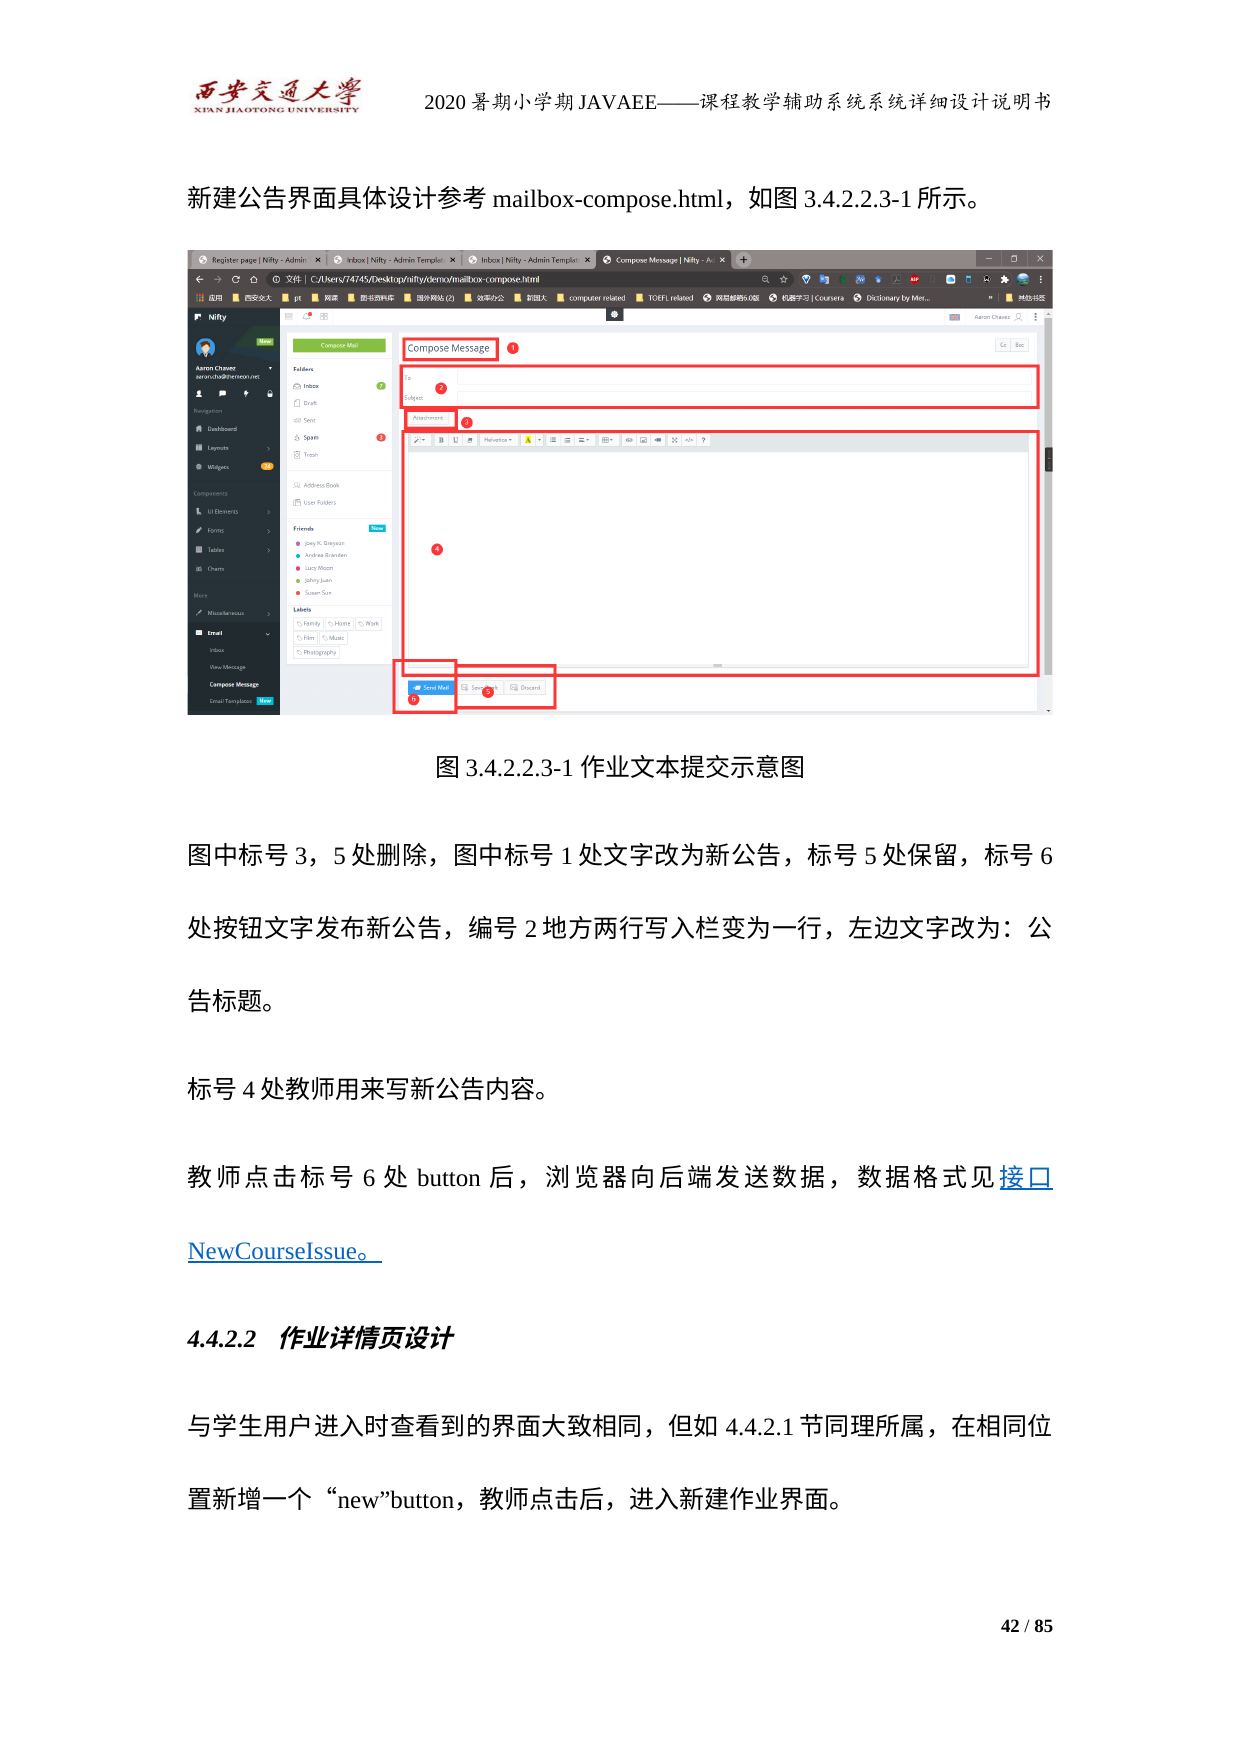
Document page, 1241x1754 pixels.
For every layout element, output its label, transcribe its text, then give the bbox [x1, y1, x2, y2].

text 图3.4.2.2.3-1 作业文本提交示意图 [187, 715, 1053, 799]
picture [187, 250, 1053, 715]
text 教师点击标号6处button后，浏览器向后端发送数据，数据格式见接口NewCourseIssue。 [187, 1141, 1053, 1283]
subtitle 作业详情页设计 [187, 1302, 1053, 1370]
text 标号4处教师用来写新公告内容。 [187, 1054, 1053, 1122]
picture [189, 77, 364, 114]
text 与学生用户进入时查看到的界面大致相同，但如4.4.2.1节同理所属，在相同位置新增一个“new”button，教师点击后，进入新建作业界面。 [187, 1390, 1053, 1531]
text 新建公告界面具体设计参考mailbox-compose.html，如图3.4.2.2.3-1所示。 [187, 163, 1053, 231]
text 图中标号3，5处删除，图中标号1处文字改为新公告，标号5处保留，标号6处按钮文字发布新公告，编号2地方两行写入栏变为一行，左边文字改为：公告标题。 [187, 819, 1053, 1034]
